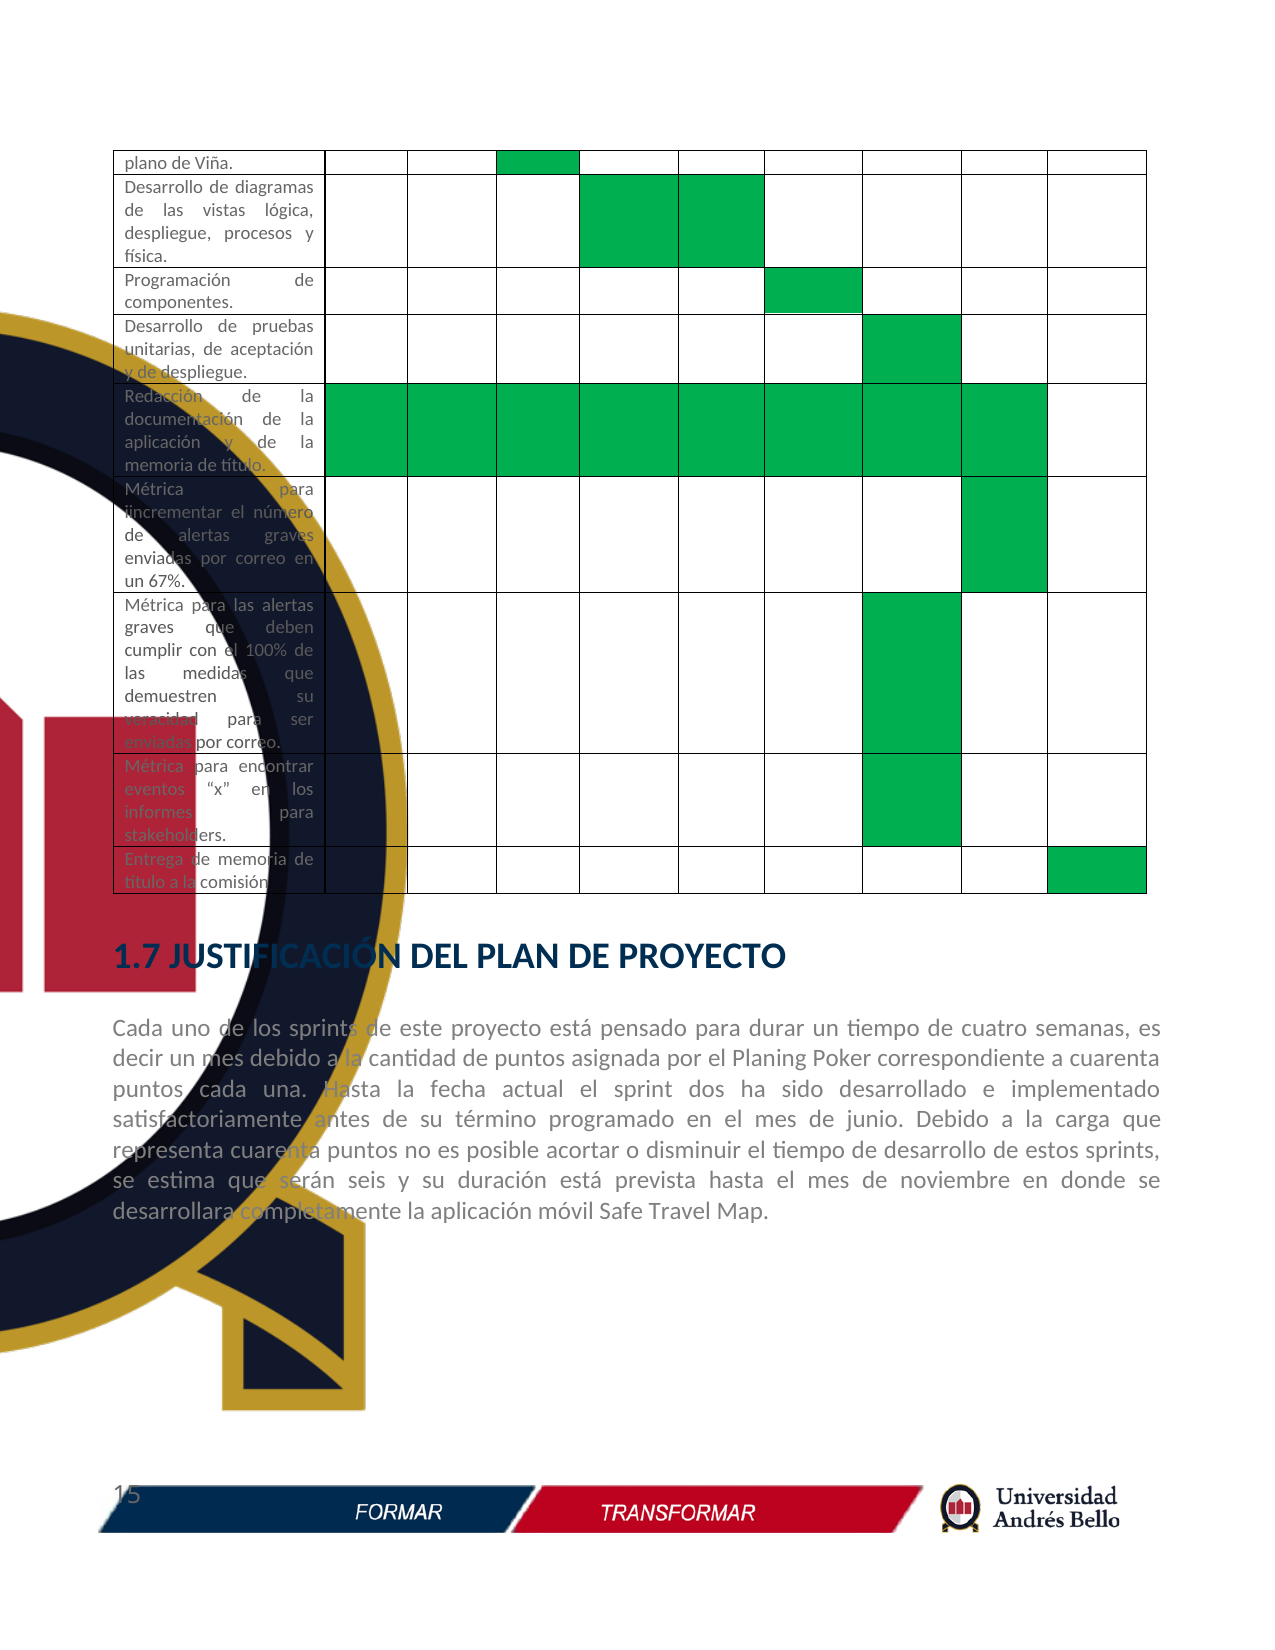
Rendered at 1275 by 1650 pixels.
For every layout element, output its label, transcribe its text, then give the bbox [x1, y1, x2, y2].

table_cell [962, 477, 1047, 592]
table_cell [679, 754, 764, 846]
table_cell [863, 268, 961, 313]
table_cell [863, 315, 961, 383]
table_cell [1048, 175, 1146, 267]
table_cell [497, 477, 579, 592]
table_cell [580, 384, 678, 476]
table_cell [580, 754, 678, 846]
table_cell [408, 175, 496, 267]
table_cell [408, 315, 496, 383]
table_cell [497, 847, 579, 893]
table_cell [1048, 315, 1146, 383]
table_cell [326, 175, 407, 267]
table_cell [863, 754, 961, 846]
table_cell [408, 754, 496, 846]
picture [0, 299, 422, 1423]
text Cada uno de los sprints de este proyecto está pensado para durar un tiempo de cuatro semanas, es decir un mes debido a la cantidad de puntos asignada por el Planing Poker correspondiente a cuarenta puntos cada una. Hasta la fecha actual el sprint dos ha sido desarrollado e implementado satisfactoriamente antes de su término programado en el mes de junio. Debido a la carga que representa cuarenta puntos no es posible acortar o disminuir el tiempo de desarrollo de estos sprints, se estima que serán seis y su duración está prevista hasta el mes de noviembre en donde se desarrollara completamente la aplicación móvil Safe Travel Map. [112, 1012, 1162, 1226]
table_cell [765, 847, 862, 893]
table_cell [580, 477, 678, 592]
table_cell [326, 384, 407, 476]
table_cell [497, 268, 579, 313]
table_cell [326, 754, 407, 846]
table_cell [863, 384, 961, 476]
table_cell [1048, 847, 1146, 893]
table_cell [580, 315, 678, 383]
table_cell [580, 593, 678, 753]
table_cell [962, 754, 1047, 846]
table_cell [962, 384, 1047, 476]
table_cell [863, 477, 961, 592]
table_cell [765, 754, 862, 846]
table_cell [962, 151, 1047, 174]
table_cell [765, 151, 862, 174]
table_cell [679, 151, 764, 174]
table_cell [765, 477, 862, 592]
table_cell [408, 268, 496, 313]
table_cell [679, 175, 764, 267]
table_cell [765, 175, 862, 267]
subtitle 1.7 JUSTIFICACIÓN DEL PLAN DE PROYECTO [112, 932, 1162, 978]
table_cell [1048, 593, 1146, 753]
table_cell Métrica para encontrar eventos “x” en los informes para stakeholders. [114, 754, 324, 846]
table_cell [1048, 151, 1146, 174]
table_cell [497, 384, 579, 476]
table_cell [679, 477, 764, 592]
table_cell [962, 175, 1047, 267]
table_cell [679, 593, 764, 753]
table_cell [408, 593, 496, 753]
table_cell [497, 754, 579, 846]
table_cell [580, 847, 678, 893]
table_cell [765, 384, 862, 476]
table_cell [326, 847, 407, 893]
table_cell [863, 151, 961, 174]
table_cell [580, 151, 678, 174]
table_cell [1048, 754, 1146, 846]
table_cell Desarrollo de pruebas unitarias, de aceptación y de despliegue. [114, 315, 324, 383]
table_cell Redacción de la documentación de la aplicación y de la memoria de título. [114, 384, 324, 476]
table_cell [497, 593, 579, 753]
table_cell [1048, 477, 1146, 592]
table_cell [326, 593, 407, 753]
table_cell [408, 151, 496, 174]
table_cell [962, 268, 1047, 313]
table_cell [326, 477, 407, 592]
table_cell Métrica para iincrementar el número de alertas graves enviadas por correo en un 67%. [114, 477, 324, 592]
table_cell Métrica para las alertas graves que deben cumplir con el 100% de las medidas que demuestren su veracidad para ser enviadas por correo. [114, 593, 324, 753]
table_cell [497, 315, 579, 383]
table_cell [326, 151, 407, 174]
table_cell [408, 477, 496, 592]
table_cell [580, 268, 678, 313]
picture [97, 1483, 1120, 1533]
table_cell [497, 151, 579, 174]
table_cell [580, 175, 678, 267]
table_cell [497, 175, 579, 267]
table_cell [679, 847, 764, 893]
table_cell [679, 315, 764, 383]
table_cell [765, 315, 862, 383]
table_cell [679, 268, 764, 313]
table_cell [408, 384, 496, 476]
table_cell Programación de componentes. [114, 268, 324, 313]
table_cell [765, 593, 862, 753]
table_cell [1048, 384, 1146, 476]
table_cell [326, 315, 407, 383]
table_cell [863, 175, 961, 267]
table_cell [962, 315, 1047, 383]
table_cell Entrega de memoria de título a la comisión [114, 847, 324, 893]
table_cell [863, 847, 961, 893]
table_cell [765, 268, 862, 313]
table_cell [1048, 268, 1146, 313]
table_cell [863, 593, 961, 753]
table_cell [962, 847, 1047, 893]
table_cell [679, 384, 764, 476]
table_cell [326, 268, 407, 313]
table_cell [962, 593, 1047, 753]
table_cell Desarrollo de diagramas de las vistas lógica, despliegue, procesos y física. [114, 175, 324, 267]
table_cell [408, 847, 496, 893]
